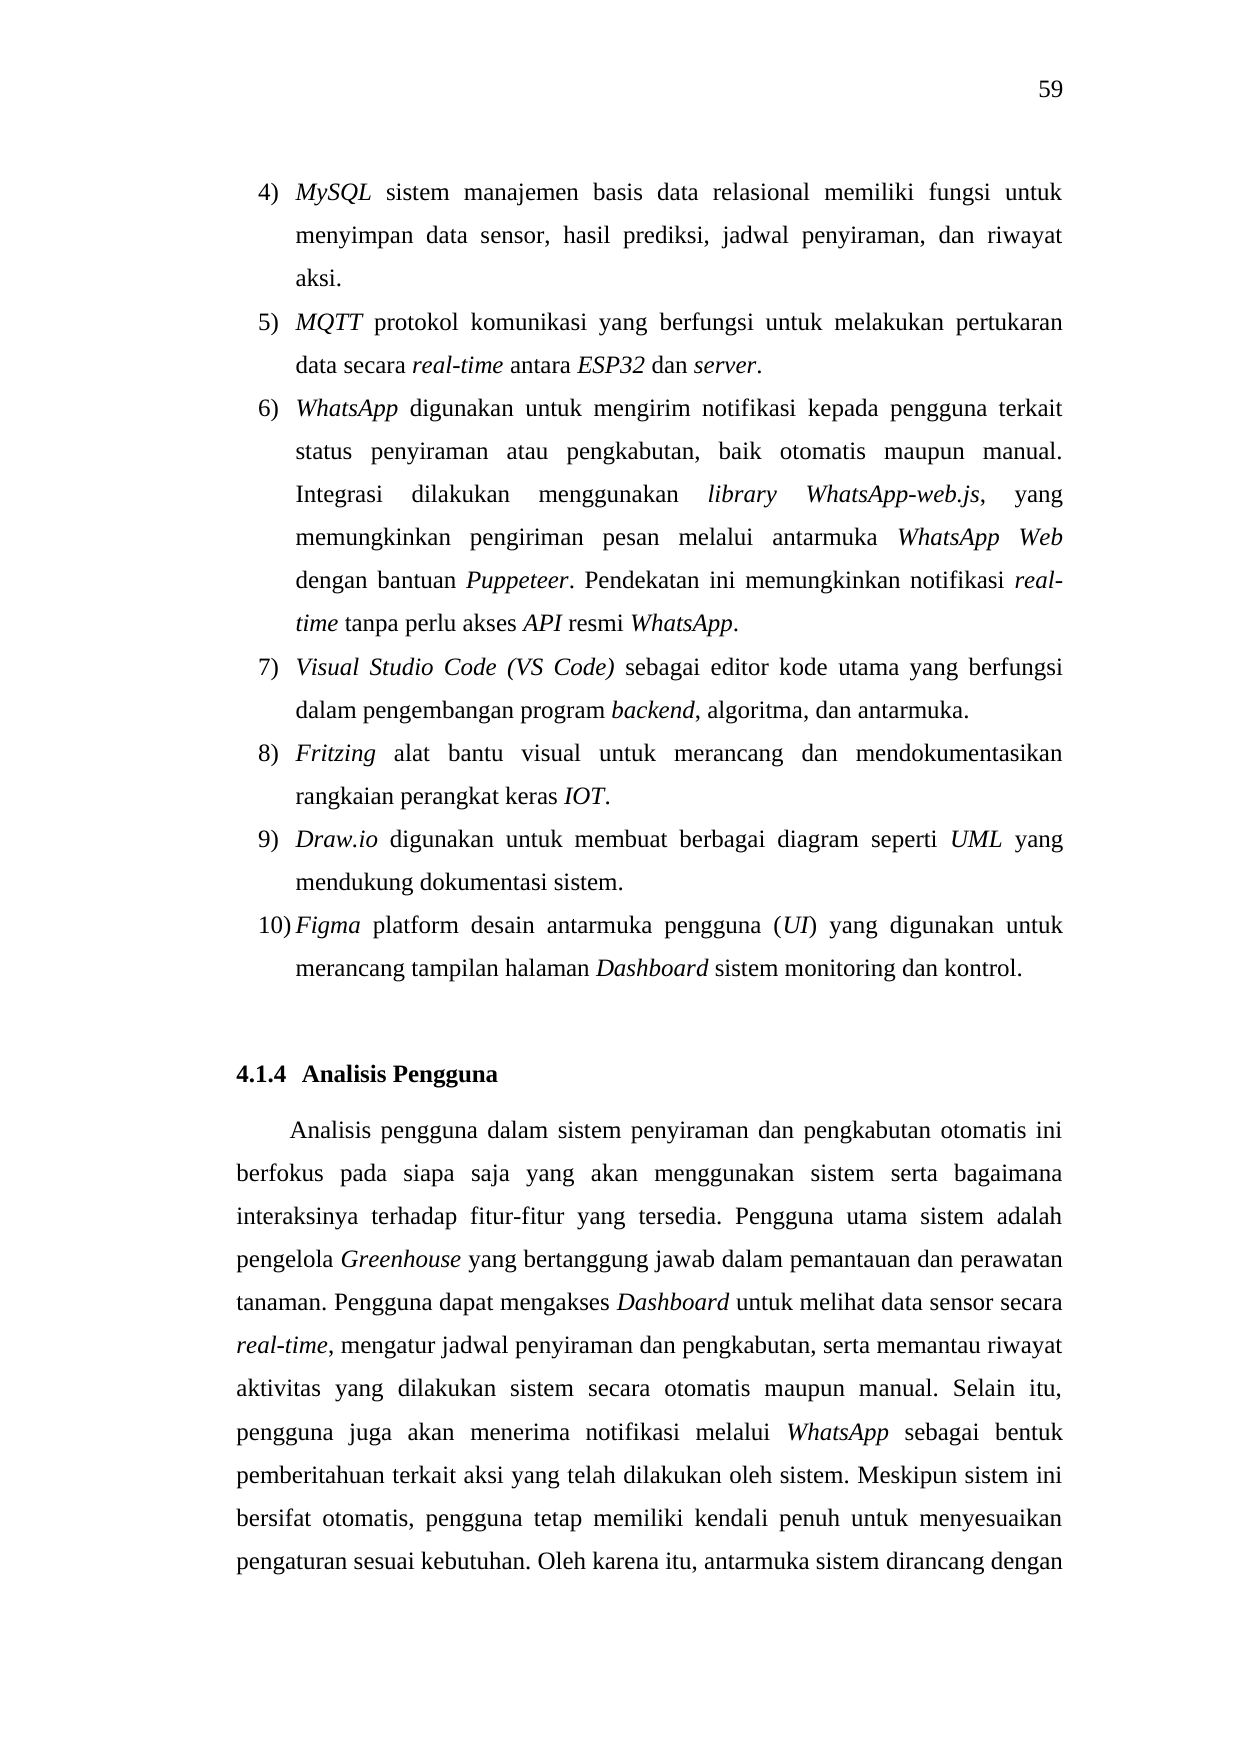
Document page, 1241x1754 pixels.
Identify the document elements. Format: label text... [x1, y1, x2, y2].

list Fritzing alat bantu visual untuk merancang dan mendokumentasikan rangkaian perangkat keras IOT. [258, 738, 1063, 810]
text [236, 1115, 1063, 1575]
list MQTT protokol komunikasi yang berfungsi untuk melakukan pertukaran data secara real-time antara ESP32 dan server. [258, 307, 1063, 378]
list MySQL sistem manajemen basis data relasional memiliki fungsi untuk menyimpan data sensor, hasil prediksi, jadwal penyiraman, dan riwayat aksi. [258, 177, 1063, 292]
list Visual Studio Code (VS Code) sebagai editor kode utama yang berfungsi dalam pengembangan program backend, algoritma, dan antarmuka. [258, 652, 1063, 723]
list Figma platform desain antarmuka pengguna (UI) yang digunakan untuk merancang tampilan halaman Dashboard sistem monitoring dan kontrol. [258, 910, 1063, 982]
list WhatsApp digunakan untuk mengirim notifikasi kepada pengguna terkait status penyiraman atau pengkabutan, baik otomatis maupun manual. Integrasi dilakukan menggunakan library WhatsApp-web.js, yang memungkinkan pengiriman pesan melalui antarmuka WhatsApp Web dengan bantuan Puppeteer. Pendekatan ini memungkinkan notifikasi real-time tanpa perlu akses API resmi WhatsApp. [258, 393, 1063, 637]
subtitle Analisis Pengguna [236, 1059, 1063, 1088]
list Draw.io digunakan untuk membuat berbagai diagram seperti UML yang mendukung dokumentasi sistem. [258, 824, 1063, 896]
